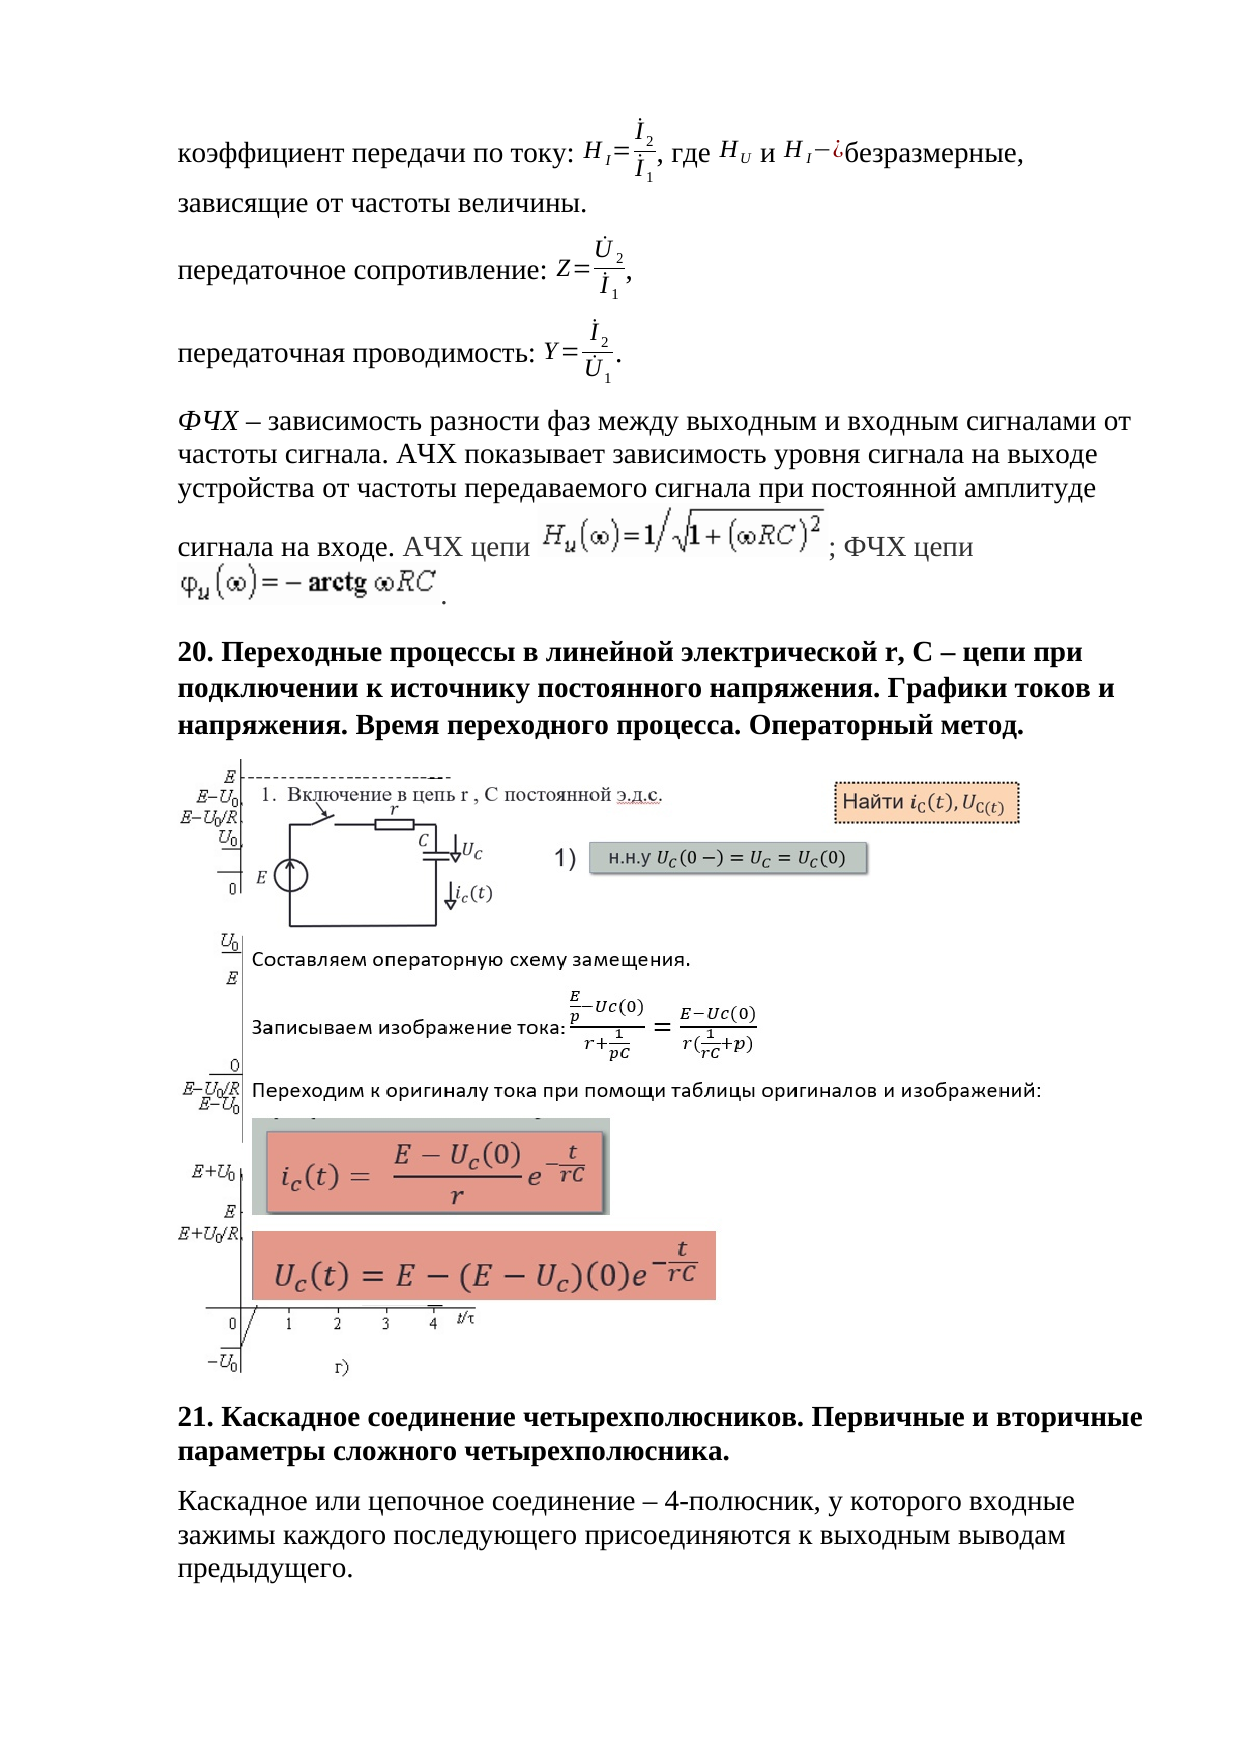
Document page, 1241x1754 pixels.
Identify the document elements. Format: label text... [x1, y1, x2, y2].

text передаточная проводимость: . [177, 319, 1152, 386]
picture [537, 503, 829, 557]
picture [177, 562, 440, 605]
text коэффициент передачи по току: , где и безразмерные, зависящие от частоты величины. [177, 118, 1152, 219]
text 20. Переходные процессы в линейной электрической r, C – цепи при подключении к источнику постоянного напряжения. Графики токов и напряжения. Время переходного процесса. Операторный метод. [177, 634, 1152, 740]
text ФЧХ – зависимость разности фаз между выходным и входным сигналами от частоты сигнала. АЧХ показывает зависимость уровня сигнала на выходе устройства от частоты передаваемого сигнала при постоянной амплитуде сигнала на входе. АЧХ цепи ; ФЧХ цепи . [177, 403, 1152, 611]
text 21. Каскадное соединение четырехполюсников. Первичные и вторичные параметры сложного четырехполюсника. [177, 1399, 1152, 1467]
text Каскадное или цепочное соединение – 4-полюсник, у которого входные зажимы каждого последующего присоединяются к выходным выводам предыдущего. [177, 1483, 1152, 1584]
picture [177, 759, 1176, 1381]
text передаточное сопротивление: , [177, 235, 1152, 302]
